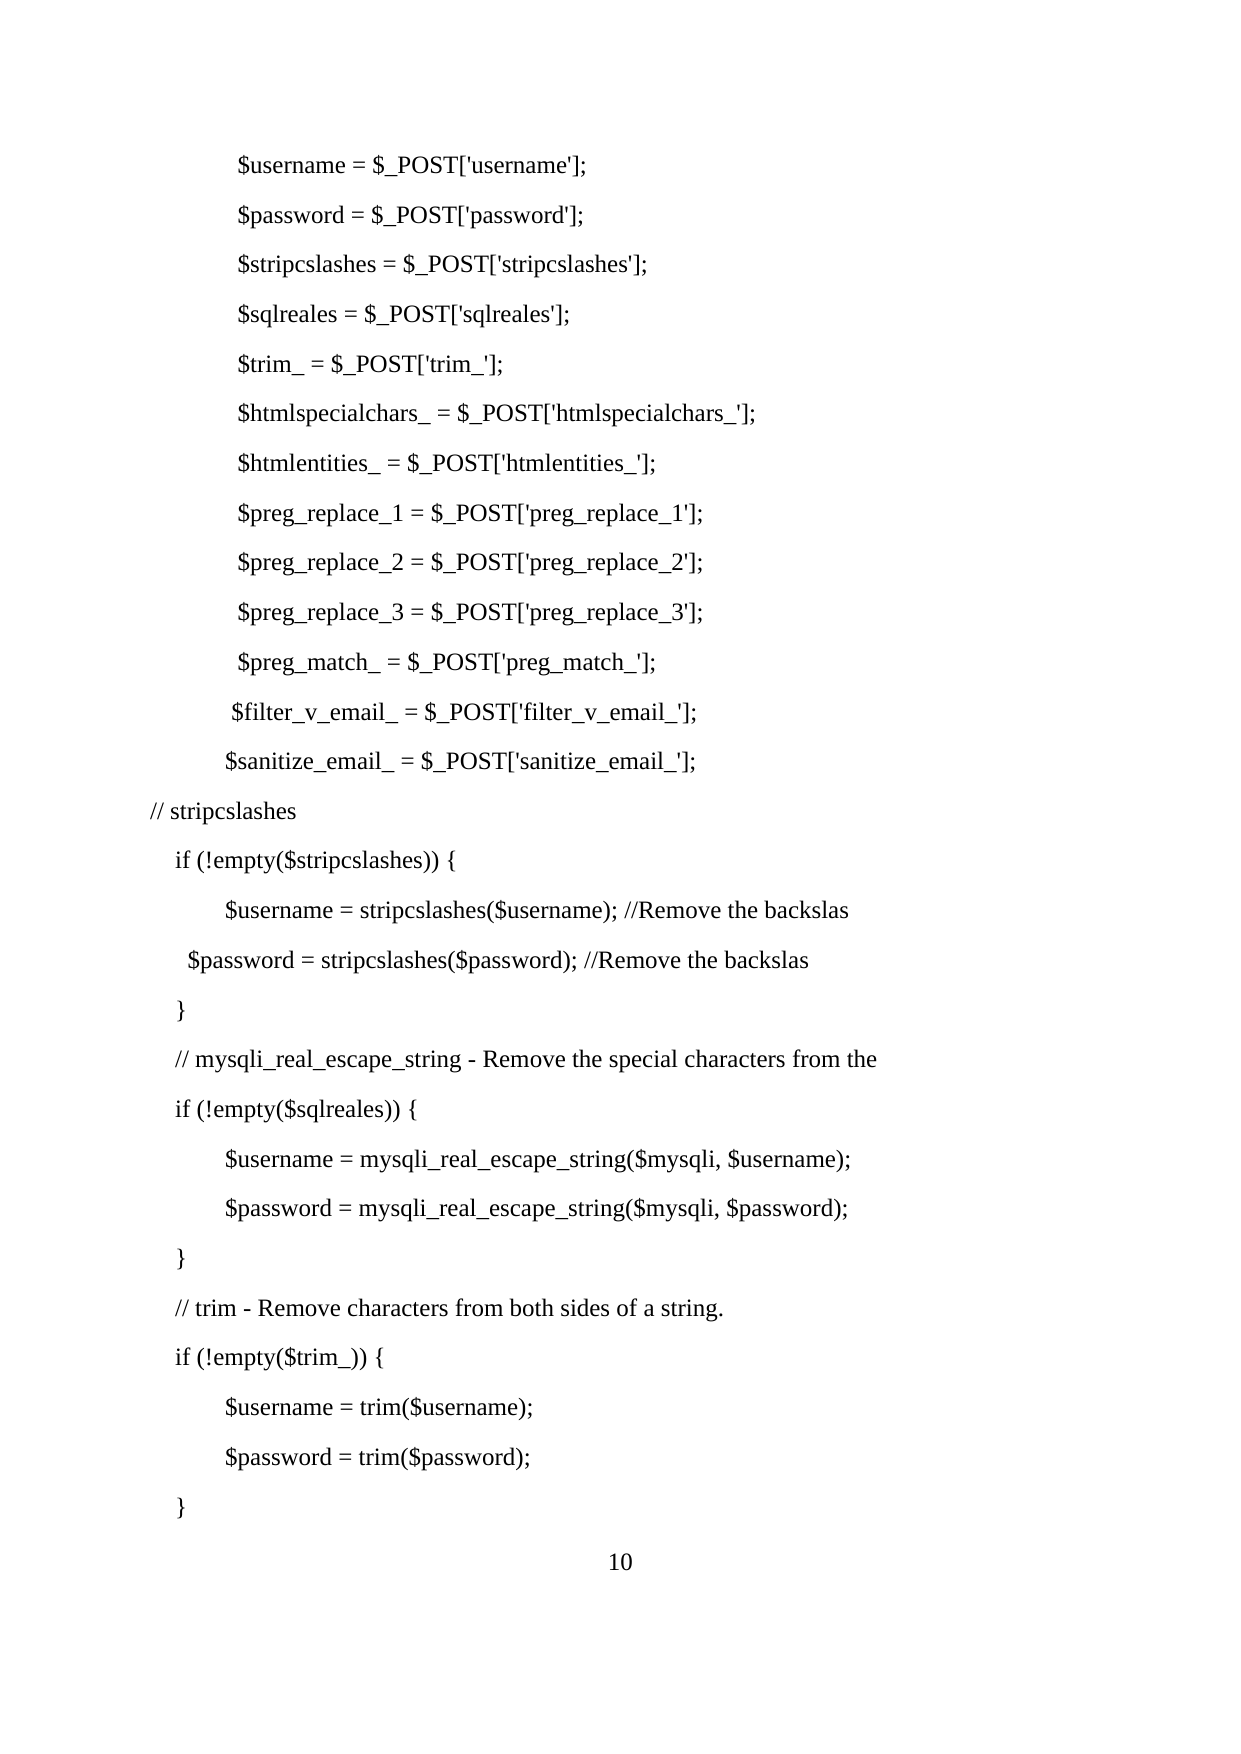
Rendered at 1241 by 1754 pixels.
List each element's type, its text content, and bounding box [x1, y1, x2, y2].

text $username = stripcslashes($username); //Remove the backslas [150, 895, 1090, 924]
text $preg_replace_2 = $_POST['preg_replace_2']; [150, 547, 1090, 576]
text // trim - Remove characters from both sides of a string. [150, 1293, 1090, 1322]
text $password = stripcslashes($password); //Remove the backslas [150, 945, 1090, 974]
text $password = $_POST['password']; [150, 200, 1090, 228]
text $username = mysqli_real_escape_string($mysqli, $username); [150, 1144, 1090, 1172]
text } [150, 1492, 1090, 1520]
text if (!empty($stripcslashes)) { [150, 846, 1090, 874]
text if (!empty($sqlreales)) { [150, 1094, 1090, 1123]
text $password = trim($password); [150, 1442, 1090, 1471]
text } [150, 995, 1090, 1023]
text $username = $_POST['username']; [150, 150, 1090, 179]
text $htmlentities_ = $_POST['htmlentities_']; [150, 448, 1090, 477]
text } [150, 1243, 1090, 1272]
text $password = mysqli_real_escape_string($mysqli, $password); [150, 1193, 1090, 1222]
text $preg_replace_3 = $_POST['preg_replace_3']; [150, 597, 1090, 626]
text $sanitize_email_ = $_POST['sanitize_email_']; [150, 746, 1090, 775]
text $filter_v_email_ = $_POST['filter_v_email_']; [150, 697, 1090, 725]
text if (!empty($trim_)) { [150, 1342, 1090, 1371]
text // stripcslashes [150, 796, 1090, 825]
text $username = trim($username); [150, 1392, 1090, 1421]
text // mysqli_real_escape_string - Remove the special characters from the [150, 1044, 1090, 1073]
text $preg_replace_1 = $_POST['preg_replace_1']; [150, 498, 1090, 527]
text $trim_ = $_POST['trim_']; [150, 349, 1090, 377]
text $sqlreales = $_POST['sqlreales']; [150, 299, 1090, 328]
text $preg_match_ = $_POST['preg_match_']; [150, 647, 1090, 676]
text $stripcslashes = $_POST['stripcslashes']; [150, 249, 1090, 278]
text $htmlspecialchars_ = $_POST['htmlspecialchars_']; [150, 398, 1090, 427]
